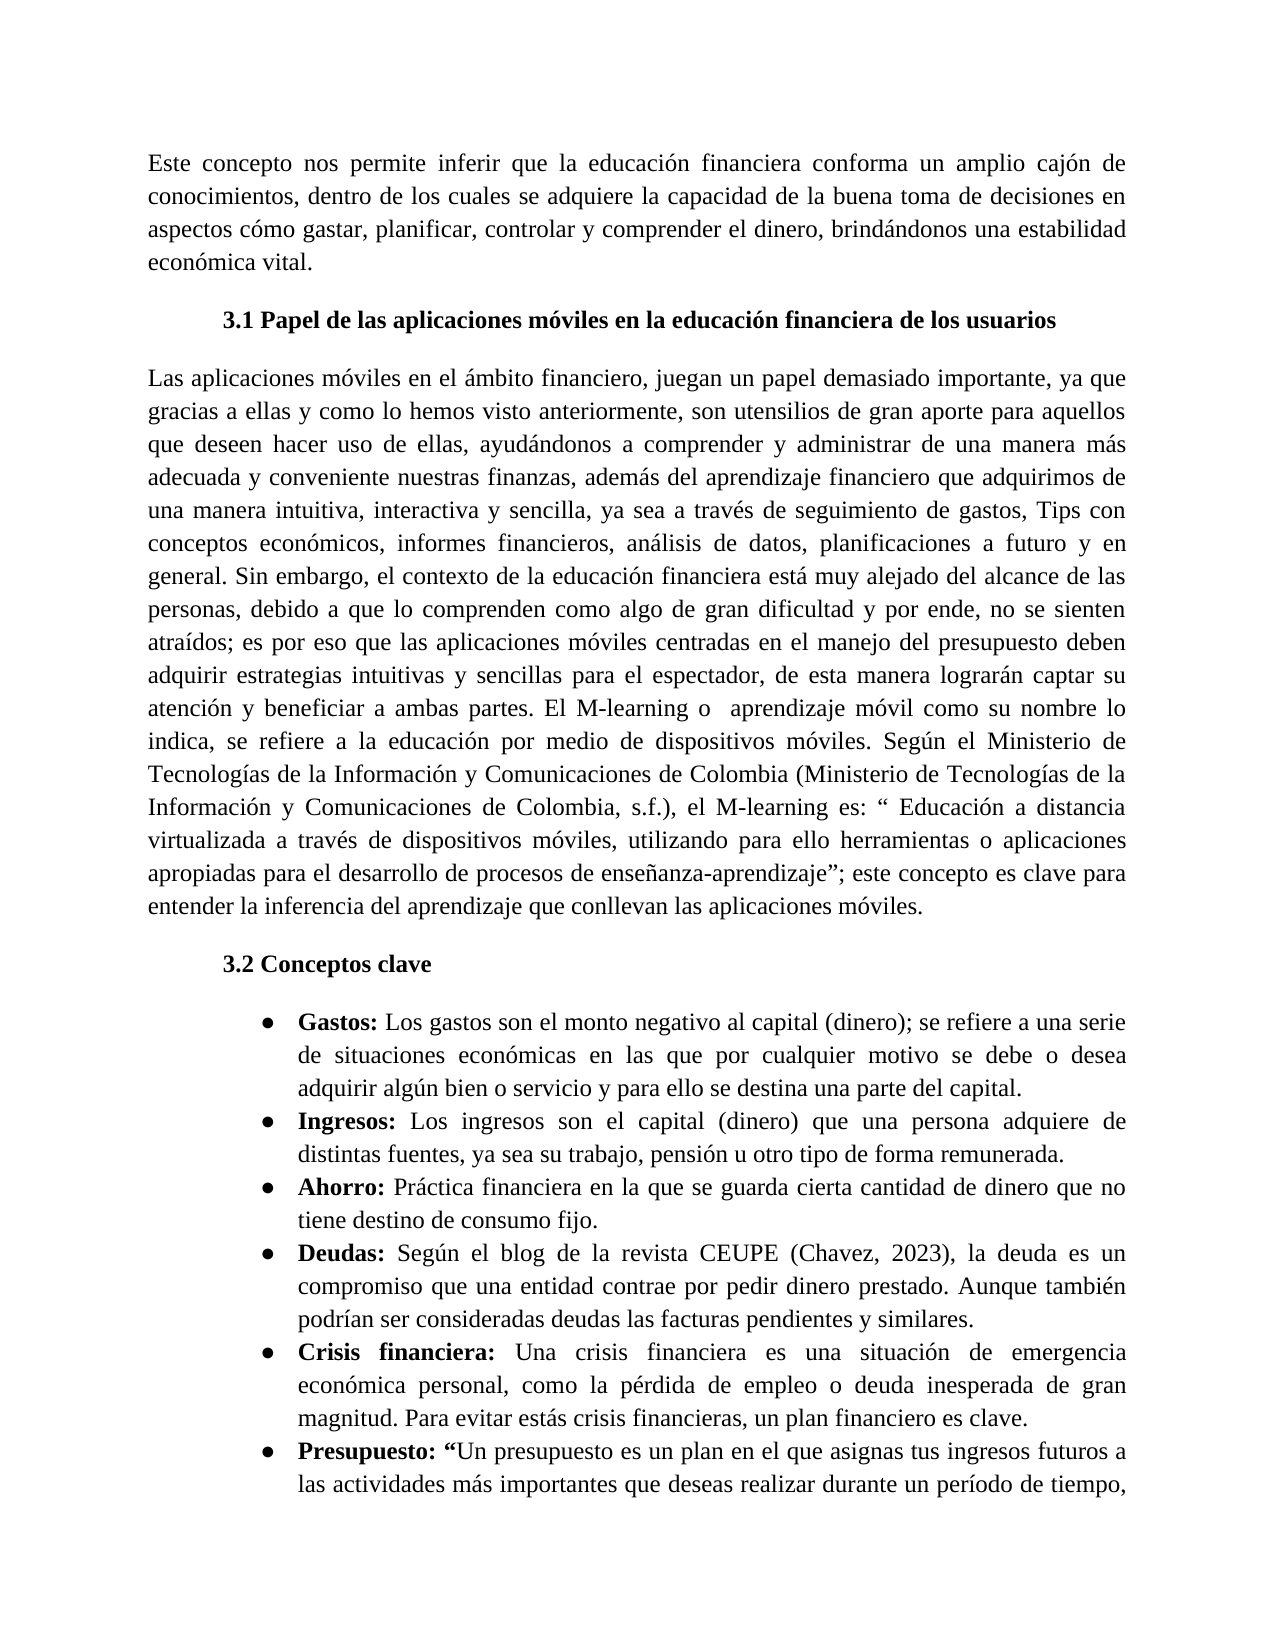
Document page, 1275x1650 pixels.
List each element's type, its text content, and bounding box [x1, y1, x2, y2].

list Crisis financiera: Una crisis financiera es una situación de emergencia económica personal, como la pérdida de empleo o deuda inesperada de gran magnitud. Para evitar estás crisis financieras, un plan financiero es clave. [260, 1337, 1127, 1432]
list Deudas: Según el blog de la revista CEUPE (Chavez, 2023), la deuda es un compromiso que una entidad contrae por pedir dinero prestado. Aunque también podrían ser consideradas deudas las facturas pendientes y similares. [260, 1238, 1127, 1333]
list Ahorro: Práctica financiera en la que se guarda cierta cantidad de dinero que no tiene destino de consumo fijo. [260, 1172, 1127, 1234]
text Las aplicaciones móviles en el ámbito financiero, juegan un papel demasiado importante, ya que gracias a ellas y como lo hemos visto anteriormente, son utensilios de gran aporte para aquellos que deseen hacer uso de ellas, ayudándonos a comprender y administrar de una manera más adecuada y conveniente nuestras finanzas, además del aprendizaje financiero que adquirimos de una manera intuitiva, interactiva y sencilla, ya sea a través de seguimiento de gastos, Tips con conceptos económicos, informes financieros, análisis de datos, planificaciones a futuro y en general. Sin embargo, el contexto de la educación financiera está muy alejado del alcance de las personas, debido a que lo comprenden como algo de gran dificultad y por ende, no se sienten atraídos; es por eso que las aplicaciones móviles centradas en el manejo del presupuesto deben adquirir estrategias intuitivas y sencillas para el espectador, de esta manera lograrán captar su atención y beneficiar a ambas partes. El M-learning o aprendizaje móvil como su nombre lo indica, se refiere a la educación por medio de dispositivos móviles. Según el Ministerio de Tecnologías de la Información y Comunicaciones de Colombia (Ministerio de Tecnologías de la Información y Comunicaciones de Colombia, s.f.), el M-learning es: “ Educación a distancia virtualizada a través de dispositivos móviles, utilizando para ello herramientas o aplicaciones apropiadas para el desarrollo de procesos de enseñanza-aprendizaje”; este concepto es clave para entender la inferencia del aprendizaje que conllevan las aplicaciones móviles. [148, 363, 1127, 920]
list Ingresos: Los ingresos son el capital (dinero) que una persona adquiere de distintas fuentes, ya sea su trabajo, pensión u otro tipo de forma remunerada. [260, 1106, 1127, 1168]
text 3.1 Papel de las aplicaciones móviles en la educación financiera de los usuarios [223, 305, 1127, 333]
text Este concepto nos permite inferir que la educación financiera conforma un amplio cajón de conocimientos, dentro de los cuales se adquiere la capacidad de la buena toma de decisiones en aspectos cómo gastar, planificar, controlar y comprender el dinero, brindándonos una estabilidad económica vital. [148, 148, 1127, 276]
list Gastos: Los gastos son el monto negativo al capital (dinero); se refiere a una serie de situaciones económicas en las que por cualquier motivo se debe o desea adquirir algún bien o servicio y para ello se destina una parte del capital. [260, 1007, 1127, 1102]
text 3.2 Conceptos clave [223, 949, 1127, 978]
